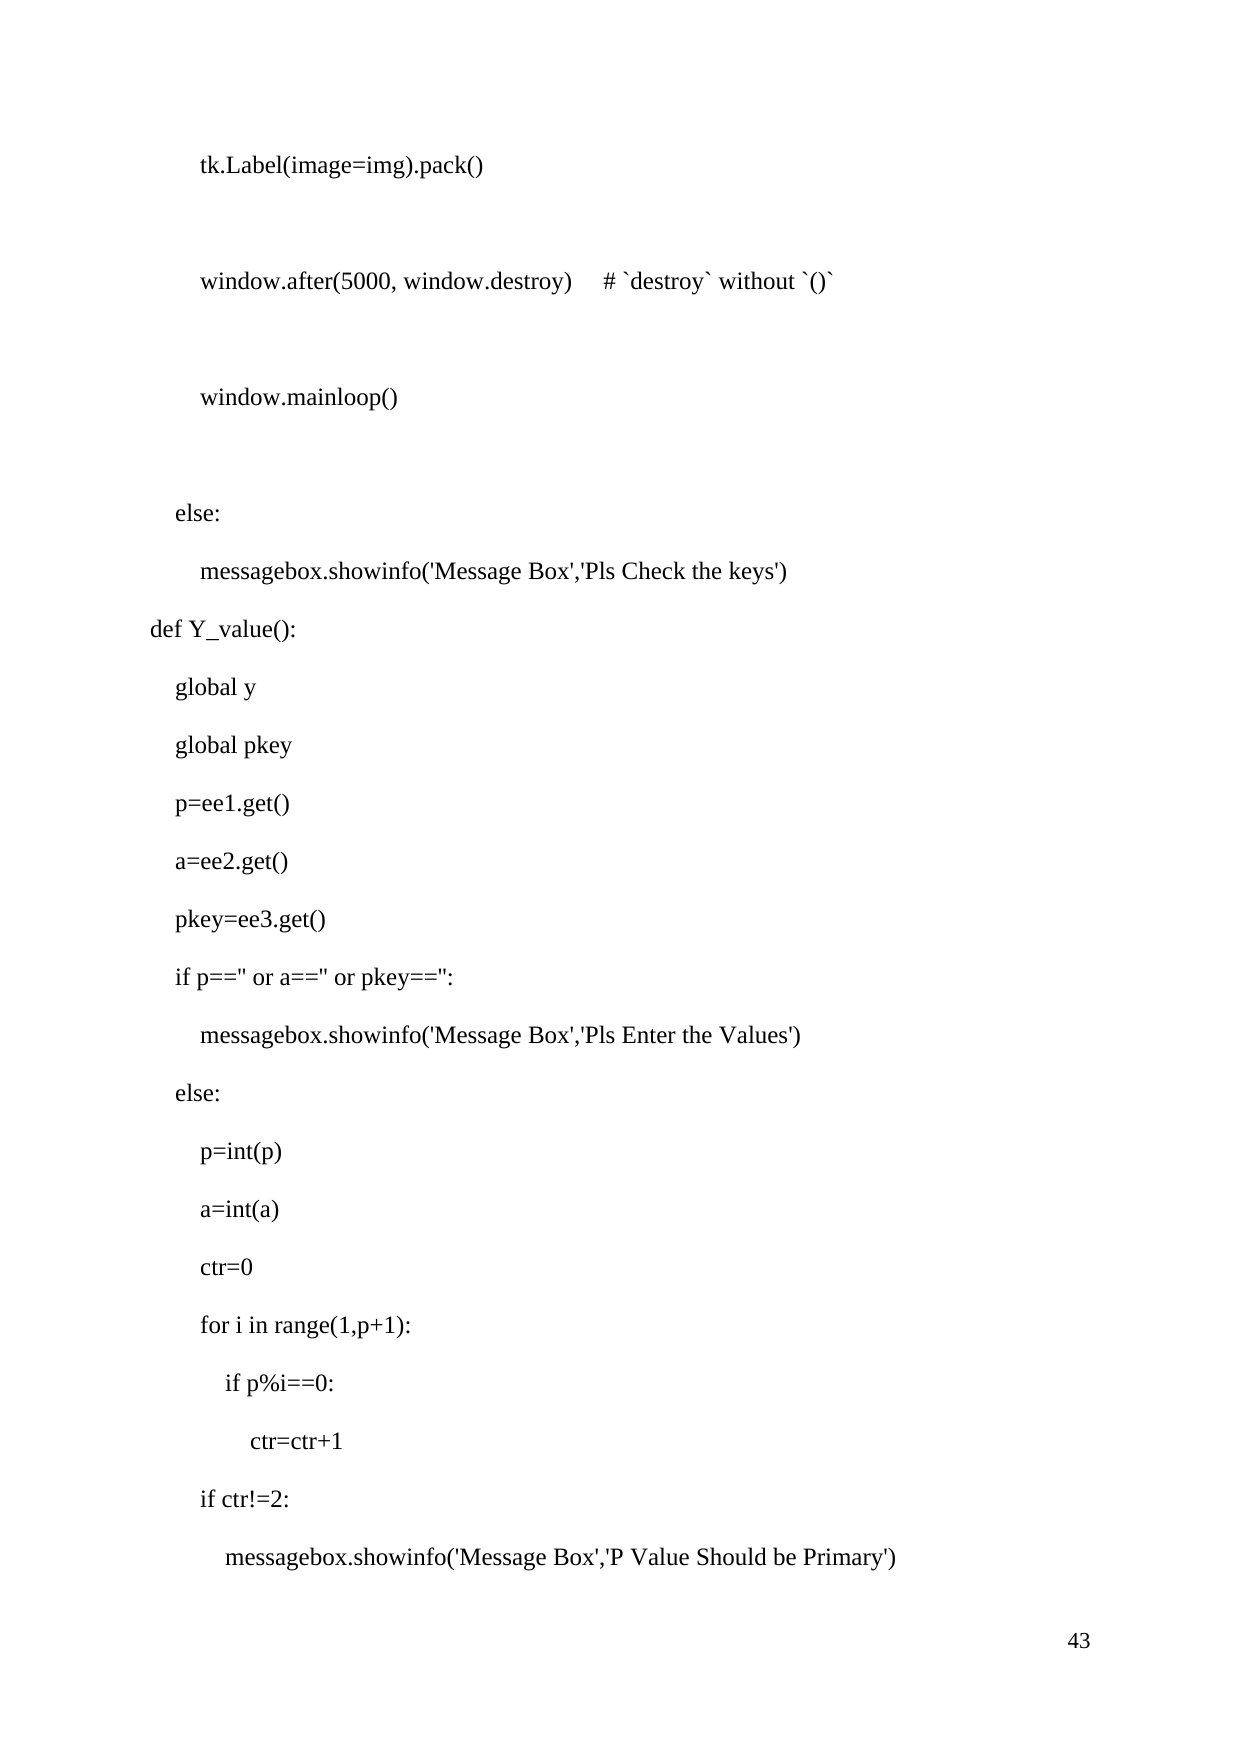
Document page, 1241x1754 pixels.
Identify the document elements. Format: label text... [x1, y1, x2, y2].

text ctr=0 [150, 1252, 1090, 1281]
text if p%i==0: [150, 1368, 1090, 1397]
text if ctr!=2: [150, 1484, 1090, 1513]
text p=int(p) [150, 1136, 1090, 1165]
text ctr=ctr+1 [150, 1426, 1090, 1455]
text window.mainloop() [150, 382, 1090, 411]
text def Y_value(): [150, 614, 1090, 643]
text for i in range(1,p+1): [150, 1310, 1090, 1339]
text messagebox.showinfo('Message Box','P Value Should be Primary') [150, 1542, 1090, 1571]
text else: [150, 498, 1090, 527]
text if p=='' or a=='' or pkey=='': [150, 962, 1090, 991]
text messagebox.showinfo('Message Box','Pls Enter the Values') [150, 1020, 1090, 1049]
text a=int(a) [150, 1194, 1090, 1223]
text global y [150, 672, 1090, 701]
text pkey=ee3.get() [150, 904, 1090, 933]
text tk.Label(image=img).pack() [150, 150, 1090, 179]
text p=ee1.get() [150, 788, 1090, 817]
text a=ee2.get() [150, 846, 1090, 875]
text global pkey [150, 730, 1090, 759]
text messagebox.showinfo('Message Box','Pls Check the keys') [150, 556, 1090, 585]
text window.after(5000, window.destroy) # `destroy` without `()` [150, 266, 1090, 295]
text else: [150, 1078, 1090, 1107]
